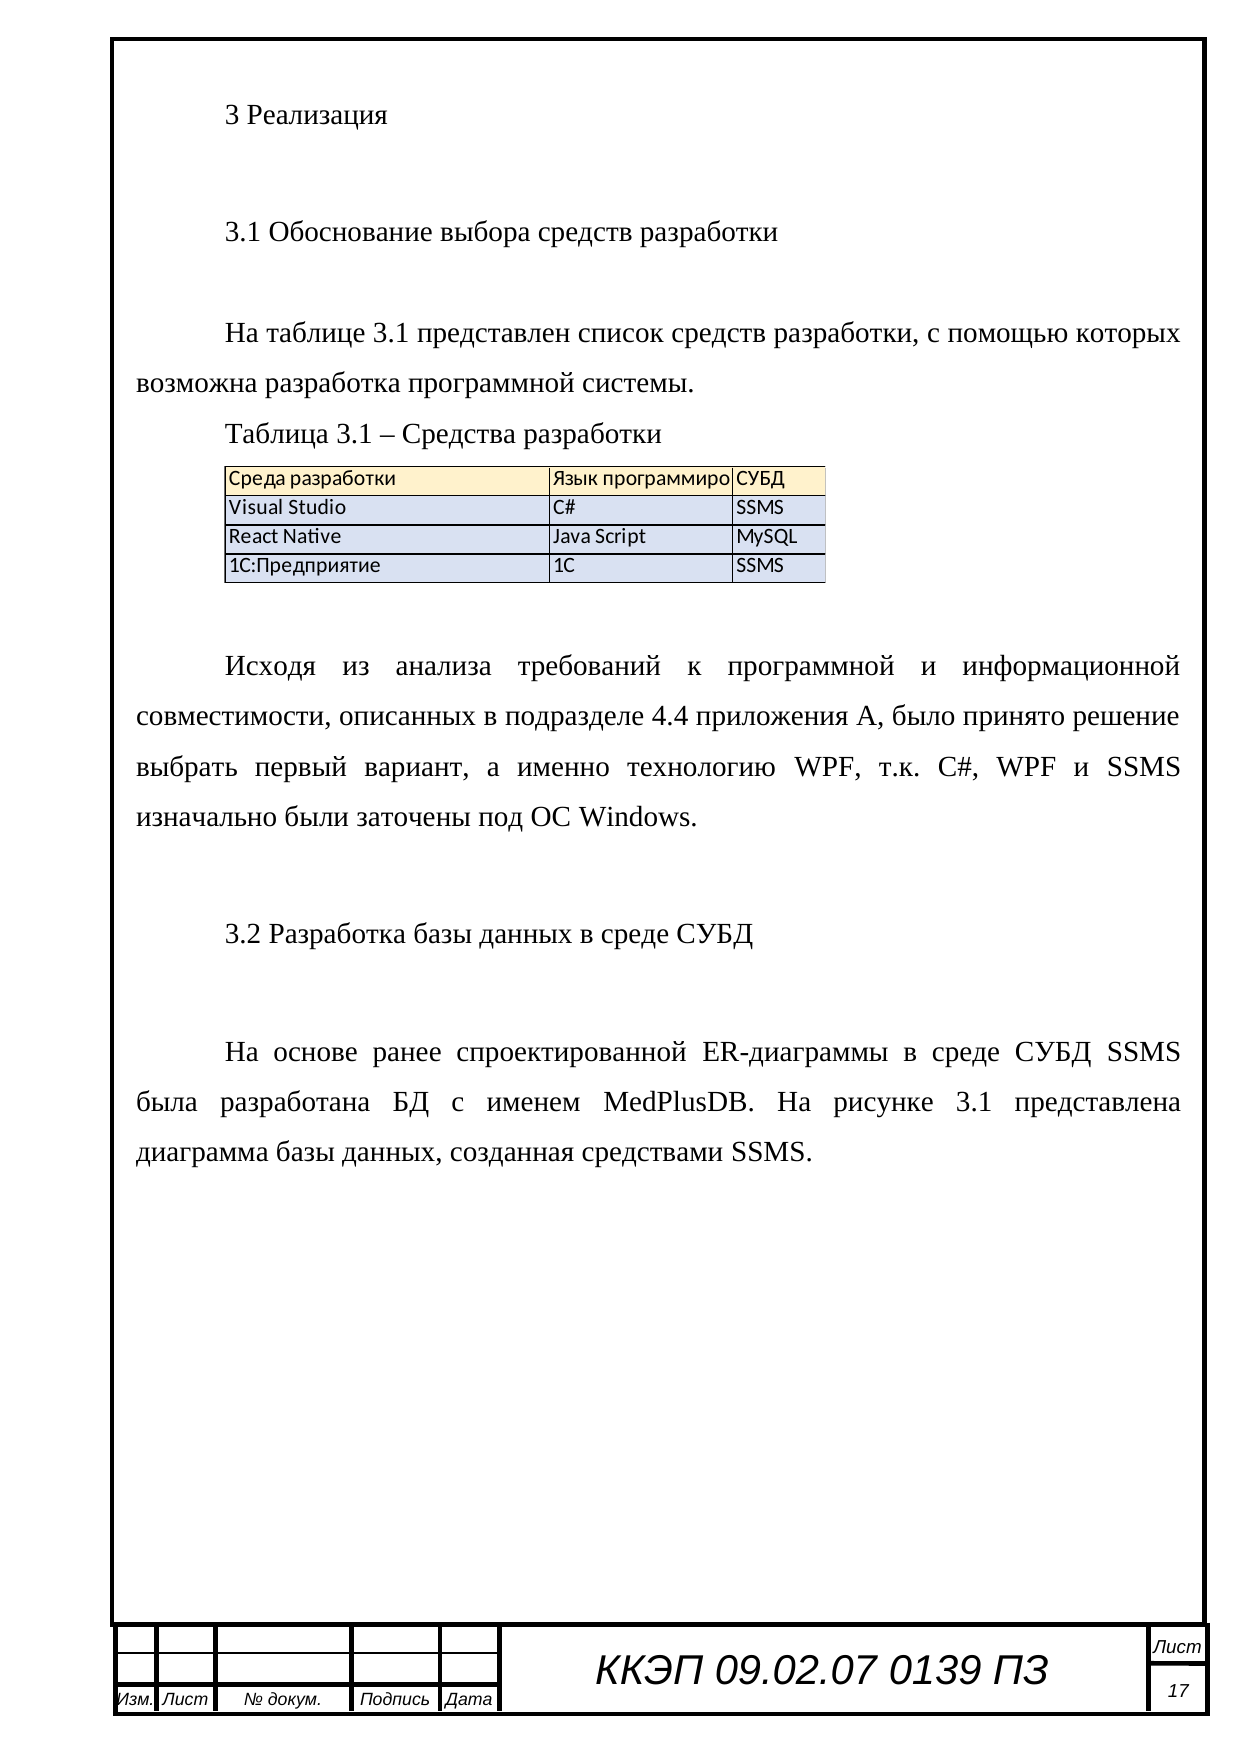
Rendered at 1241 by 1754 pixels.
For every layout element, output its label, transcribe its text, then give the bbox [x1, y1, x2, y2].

text Таблица 3.1 – Средства разработки [136, 416, 1181, 449]
text 3.1 Обоснование выбора средств разработки [136, 214, 1181, 248]
text На основе ранее спроектированной ER-диаграммы в среде СУБД SSMS была разработана БД с именем MedPlusDB. На рисунке 3.1 представлена диаграмма базы данных, созданная средствами SSMS. [136, 1034, 1181, 1168]
text 3 Реализация [136, 97, 1181, 131]
text На таблице 3.1 представлен список средств разработки, с помощью которых возможна разработка программной системы. [136, 315, 1181, 399]
text Исходя из анализа требований к программной и информационной совместимости, описанных в подразделе 4.4 приложения А, было принято решение выбрать первый вариант, а именно технологию WPF, т.к. C#, WPF и SSMS изначально были заточены под ОС Windows. [136, 648, 1181, 833]
text 3.2 Разработка базы данных в среде СУБД [136, 917, 1181, 950]
